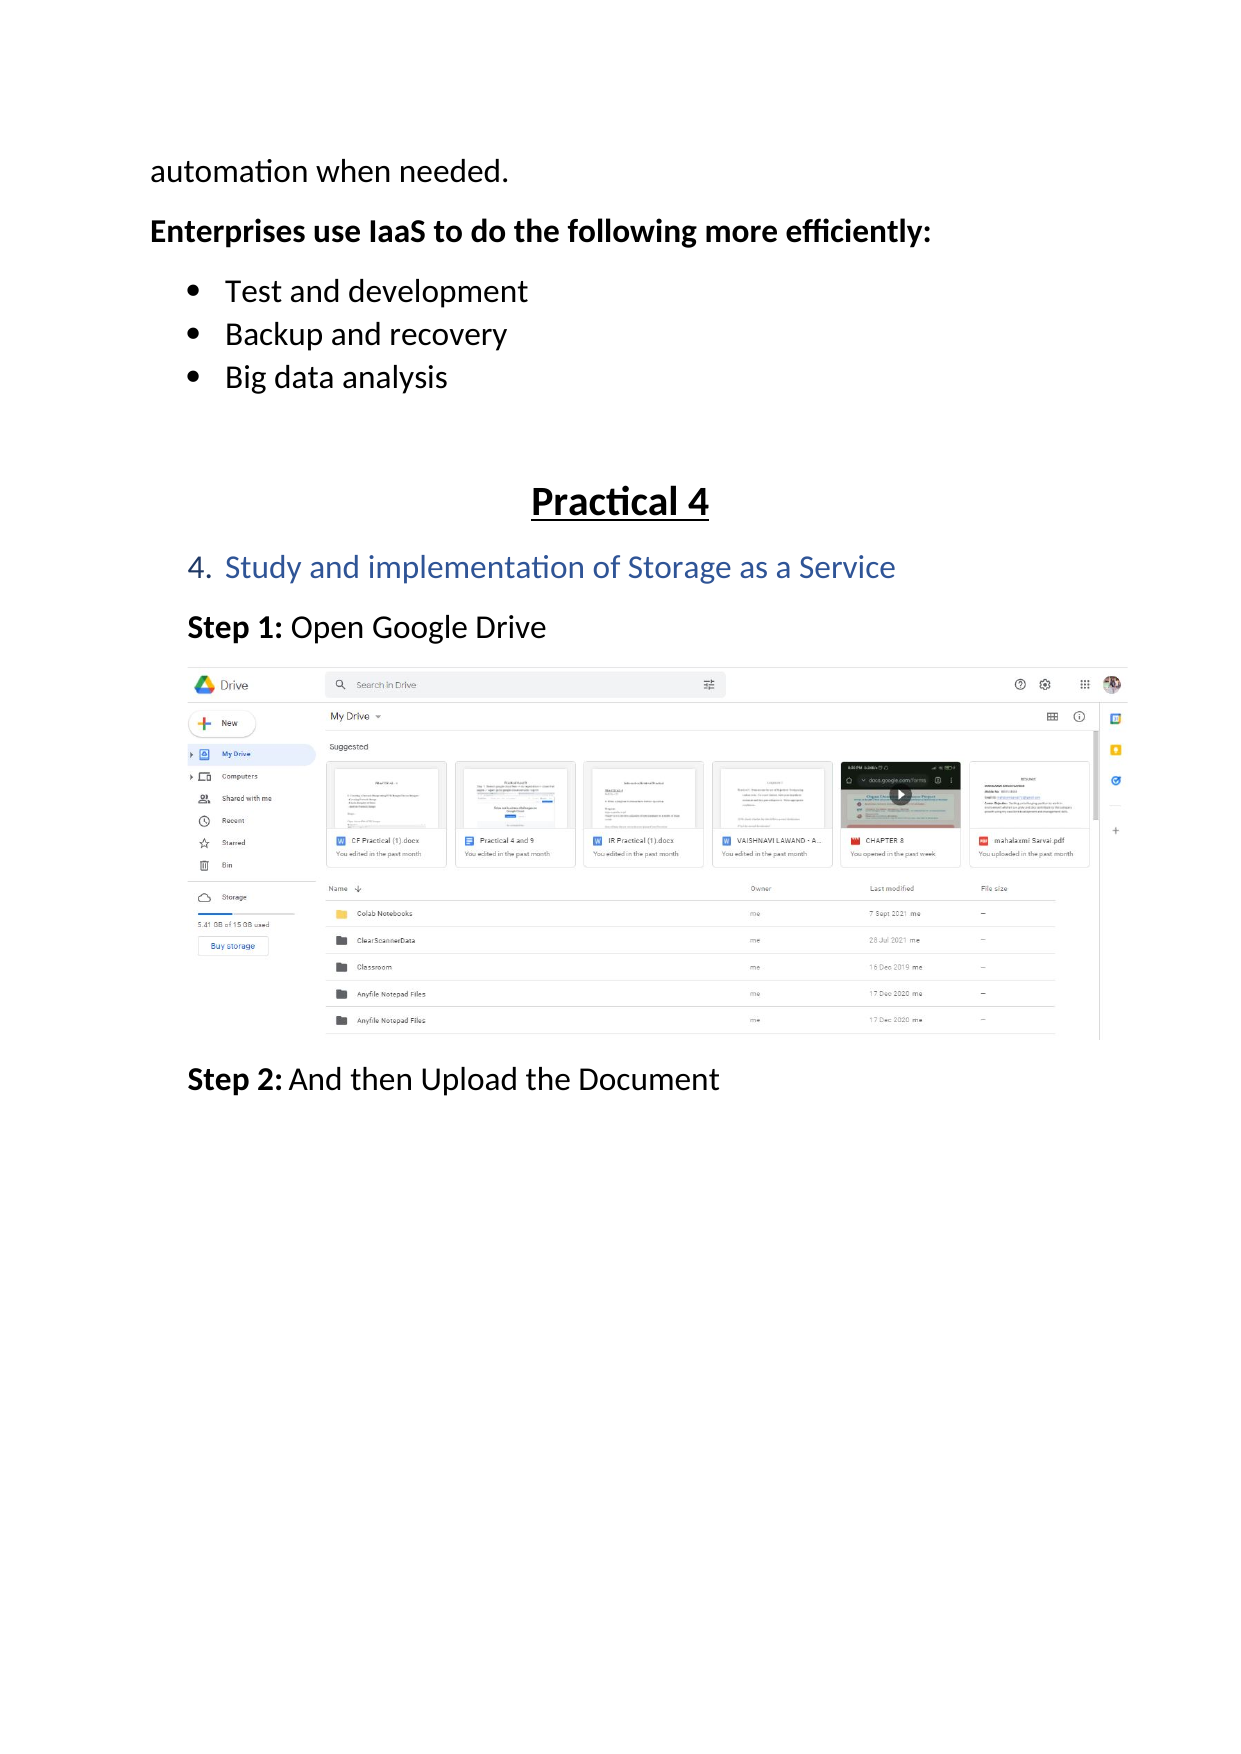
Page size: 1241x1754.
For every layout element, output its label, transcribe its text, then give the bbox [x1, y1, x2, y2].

text Step 1: Open Google Drive [187, 606, 1090, 646]
list Backup and recovery [187, 313, 1090, 353]
list Test and development [187, 269, 1090, 310]
picture [187, 665, 1128, 1040]
list Big data analysis [187, 356, 1090, 397]
list Study and implementation of Storage as a Service [187, 546, 1090, 587]
text Enterprises use IaaS to do the following more efficiently: [150, 210, 1090, 251]
text Step 2: And then Upload the Document [187, 1058, 1090, 1099]
text automation when needed. [150, 150, 1090, 191]
text Practical 4 [150, 475, 1090, 526]
